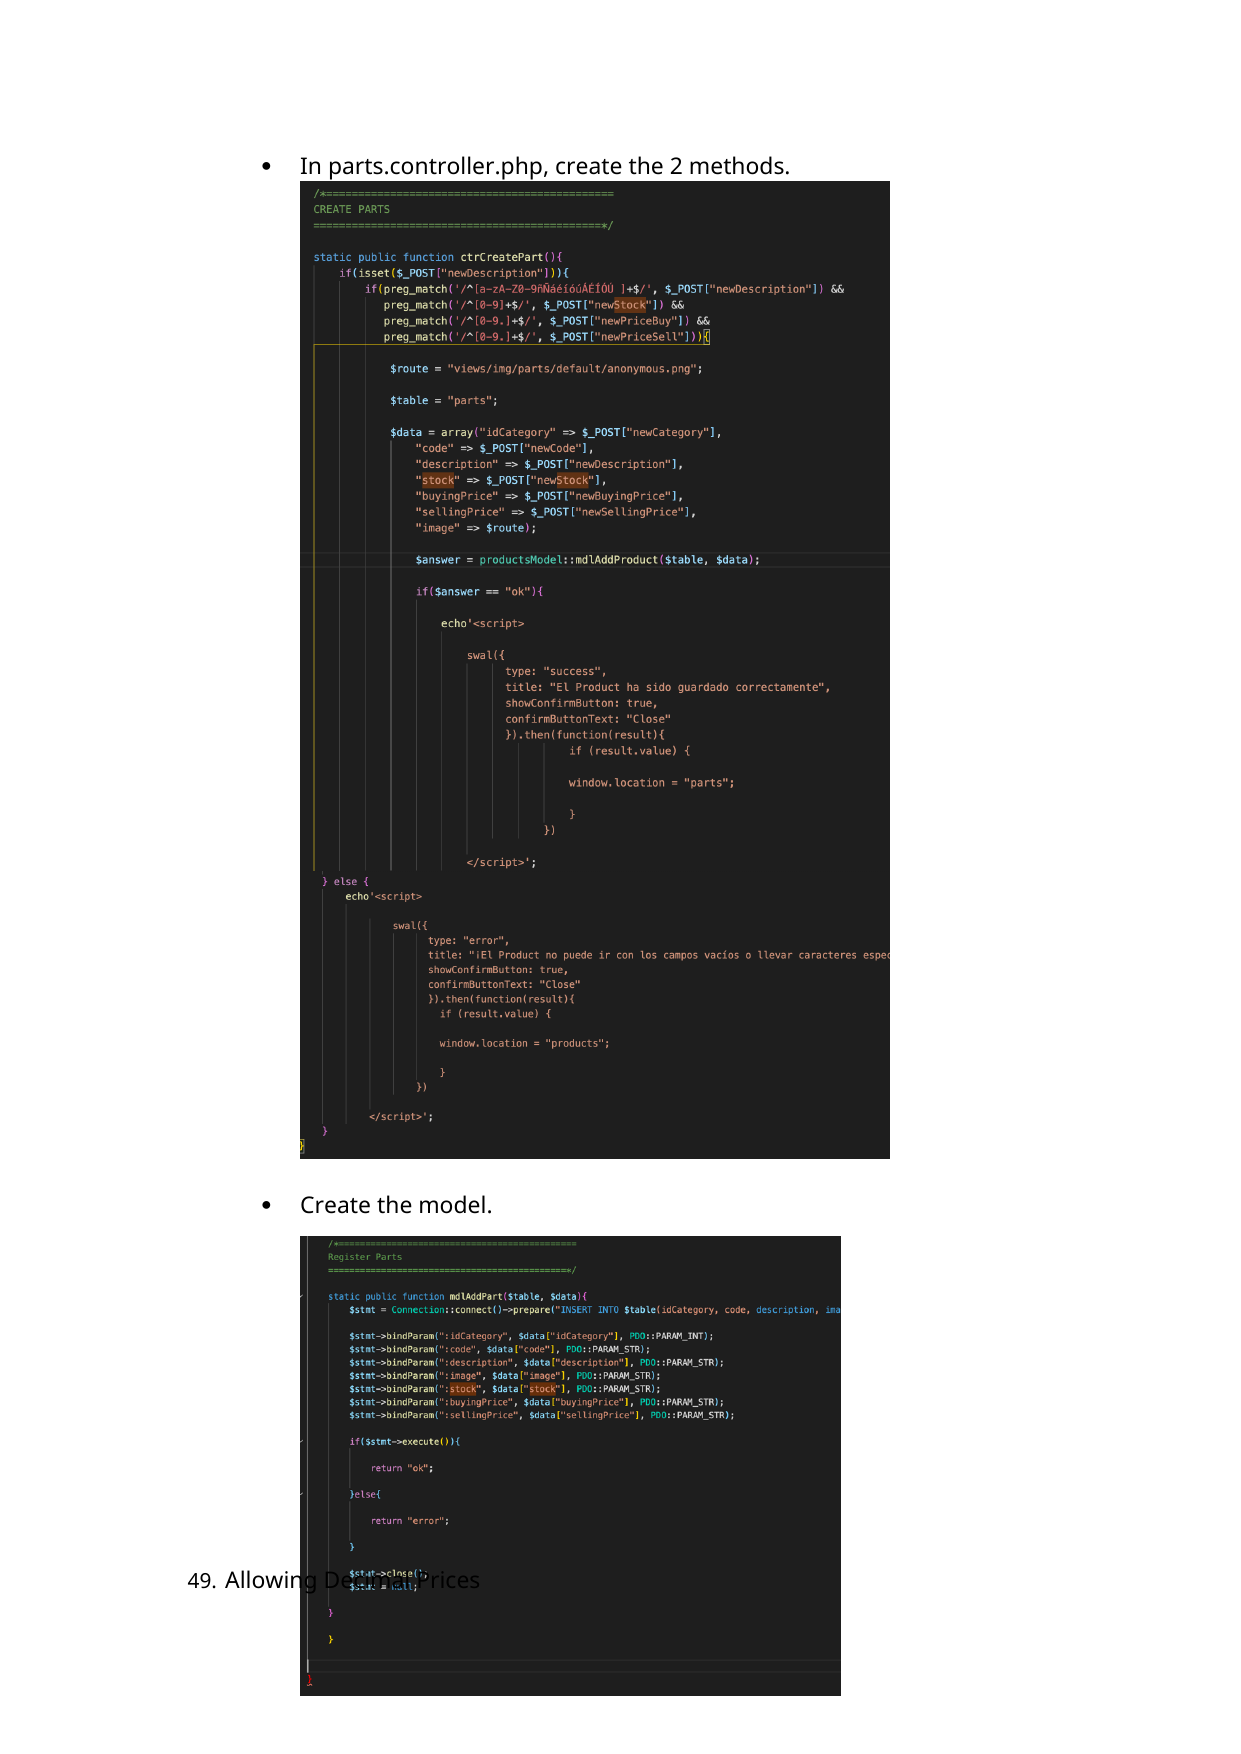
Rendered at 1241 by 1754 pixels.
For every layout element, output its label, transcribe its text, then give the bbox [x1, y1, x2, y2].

picture [300, 1236, 841, 1564]
picture [300, 1596, 841, 1696]
list Create the model. [262, 1189, 1090, 1221]
picture [300, 181, 890, 1159]
list In parts.controller.php, create the 2 methods. [262, 150, 1090, 181]
list Allowing Decimal Prices [187, 1564, 1090, 1596]
